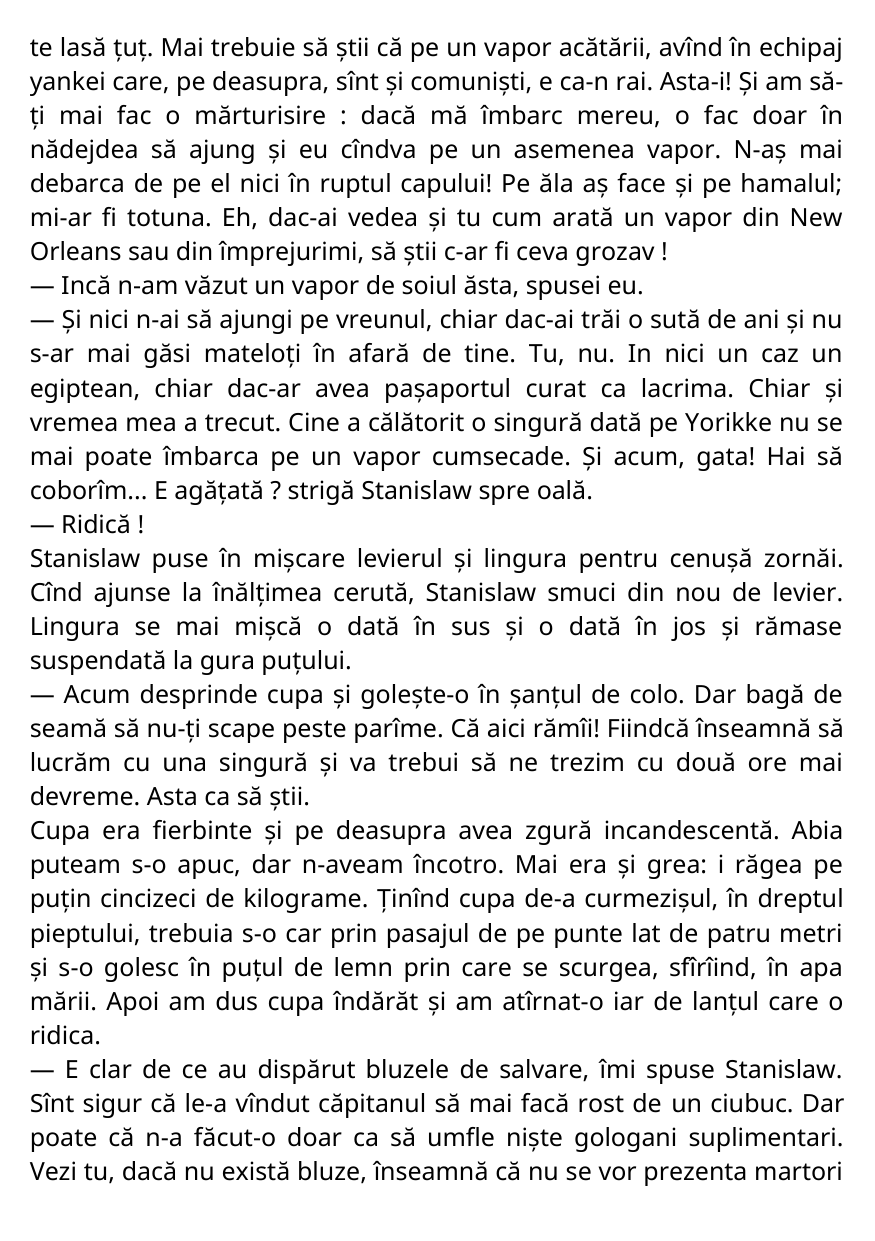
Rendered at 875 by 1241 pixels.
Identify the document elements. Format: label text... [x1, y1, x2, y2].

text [29, 1051, 844, 1188]
text Cupa era fierbinte şi pe deasupra avea zgură incandescentă. Abia puteam s-o apuc, dar n-aveam încotro. Mai era şi grea: i răgea pe puţin cincizeci de kilograme. Ţinînd cupa de-a curmezişul, în dreptul pieptului, trebuia s-o car prin pasajul de pe punte lat de patru metri şi s-o golesc în puţul de lemn prin care se scurgea, sfîrîind, în apa mării. Apoi am dus cupa îndărăt şi am atîrnat-o iar de lanţul care o ridica. [29, 813, 844, 1051]
text — Acum desprinde cupa şi goleşte-o în şanţul de colo. Dar bagă de seamă să nu-ţi scape peste parîme. Că aici rămîi! Fiindcă înseamnă să lucrăm cu una singură şi va trebui să ne trezim cu două ore mai devreme. Asta ca să ştii. [29, 677, 844, 813]
text — Incă n-am văzut un vapor de soiul ăsta, spusei eu. [29, 268, 844, 302]
text — Ridică ! [29, 506, 844, 541]
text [29, 29, 844, 268]
text Stanislaw puse în mişcare levierul şi lingura pentru cenuşă zornăi. Cînd ajunse la înălţimea cerută, Stanislaw smuci din nou de levier. Lingura se mai mişcă o dată în sus şi o dată în jos şi rămase suspendată la gura puţului. [29, 541, 844, 677]
text — Şi nici n-ai să ajungi pe vreunul, chiar dac-ai trăi o sută de ani şi nu s-ar mai găsi mateloţi în afară de tine. Tu, nu. In nici un caz un egiptean, chiar dac-ar avea paşaportul curat ca lacrima. Chiar şi vremea mea a trecut. Cine a călătorit o singură dată pe Yorikke nu se mai poate îmbarca pe un vapor cumsecade. Şi acum, gata! Hai să coborîm... E agăţată ? strigă Stanislaw spre oală. [29, 302, 844, 506]
